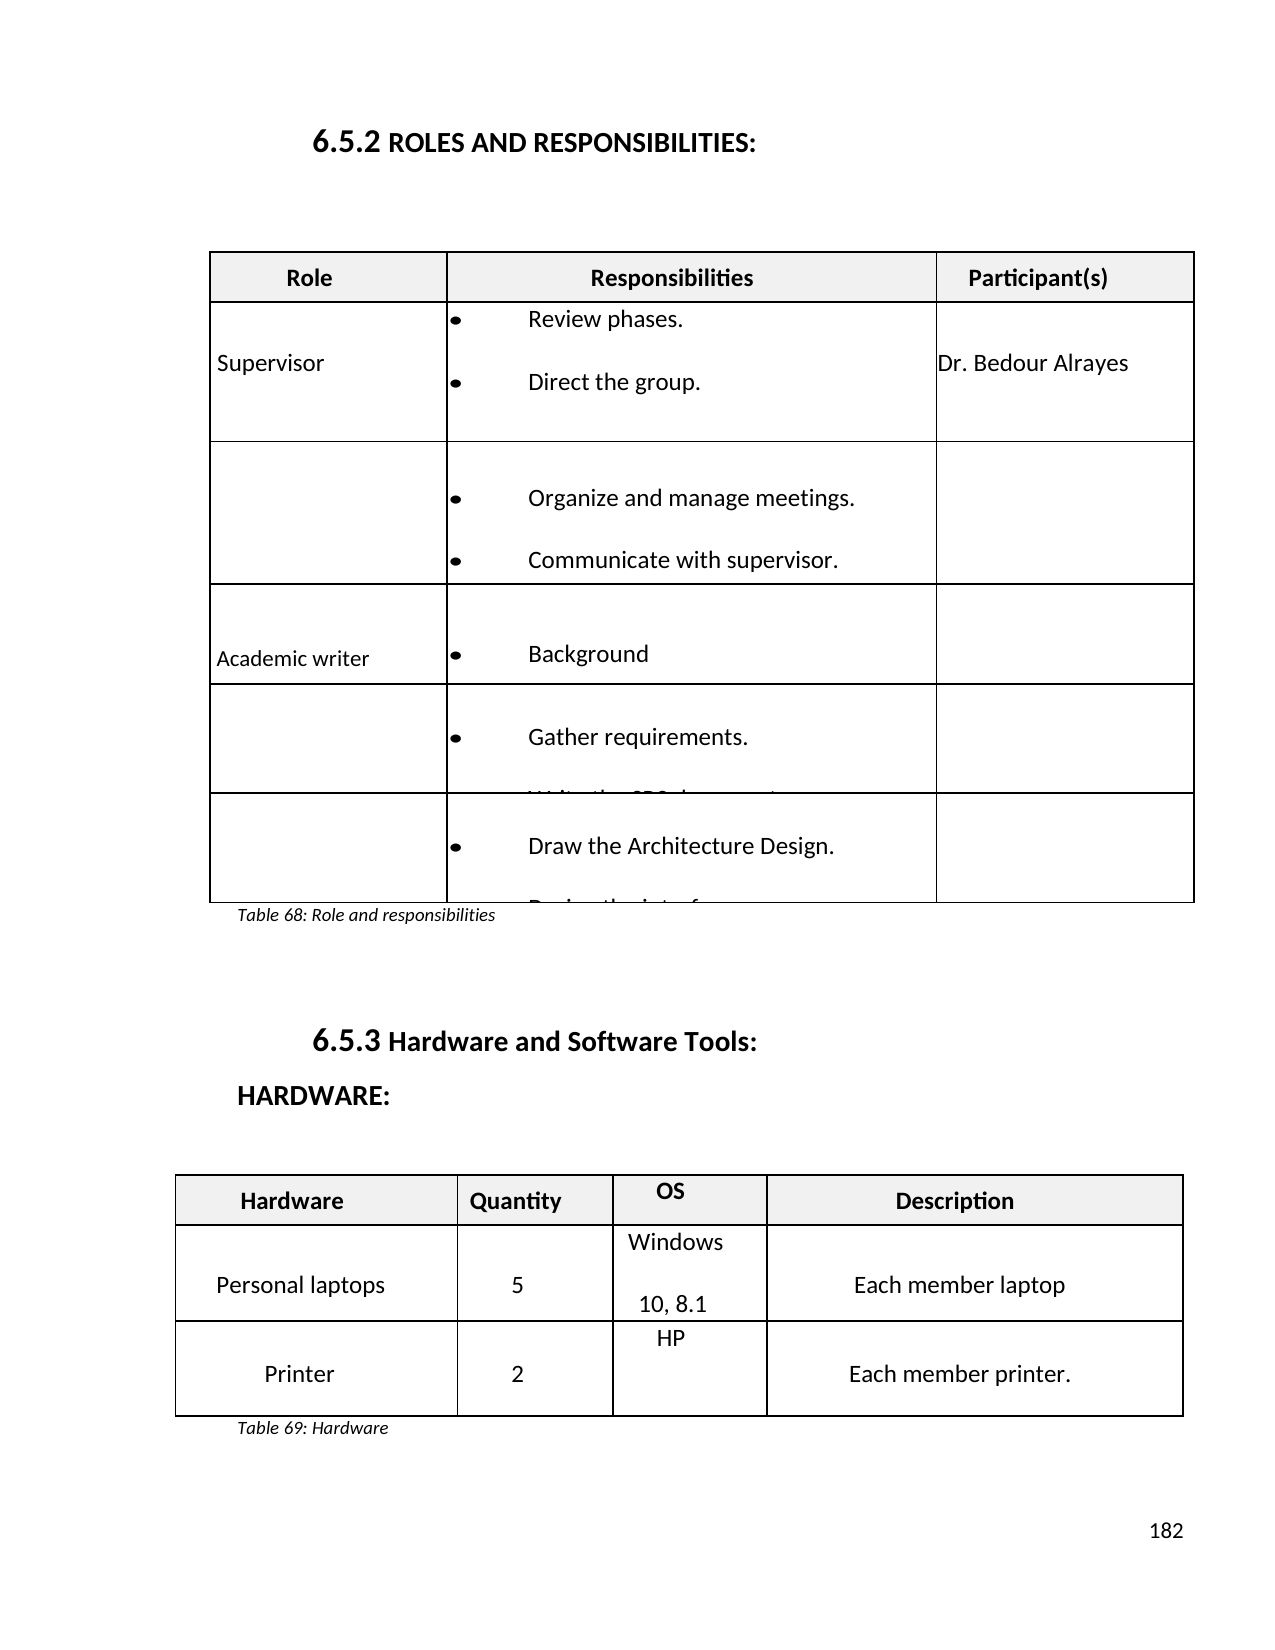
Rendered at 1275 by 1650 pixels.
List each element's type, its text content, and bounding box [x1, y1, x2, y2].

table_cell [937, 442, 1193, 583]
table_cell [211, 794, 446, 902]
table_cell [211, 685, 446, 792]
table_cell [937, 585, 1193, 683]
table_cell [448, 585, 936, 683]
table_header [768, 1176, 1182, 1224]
text Table 69: Hardware [237, 1416, 1198, 1439]
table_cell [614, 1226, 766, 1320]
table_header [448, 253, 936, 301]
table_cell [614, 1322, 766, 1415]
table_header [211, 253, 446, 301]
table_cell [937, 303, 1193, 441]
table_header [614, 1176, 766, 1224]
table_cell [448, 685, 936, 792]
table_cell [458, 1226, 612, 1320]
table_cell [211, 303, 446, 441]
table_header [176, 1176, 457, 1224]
text Table 68: Role and responsibilities [237, 903, 1198, 928]
text 6.5.3 Hardware and Software Tools: HARDWARE: [237, 1019, 778, 1113]
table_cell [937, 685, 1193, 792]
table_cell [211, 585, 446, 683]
text 6.5.2 ROLES AND RESPONSIBILITIES: [312, 119, 1198, 161]
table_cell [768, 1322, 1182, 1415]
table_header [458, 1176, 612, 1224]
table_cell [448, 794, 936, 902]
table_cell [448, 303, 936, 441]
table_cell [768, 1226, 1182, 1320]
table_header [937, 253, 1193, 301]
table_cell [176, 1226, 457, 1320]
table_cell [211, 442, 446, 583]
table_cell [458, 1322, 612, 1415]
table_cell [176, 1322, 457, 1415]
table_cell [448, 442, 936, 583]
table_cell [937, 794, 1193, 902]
